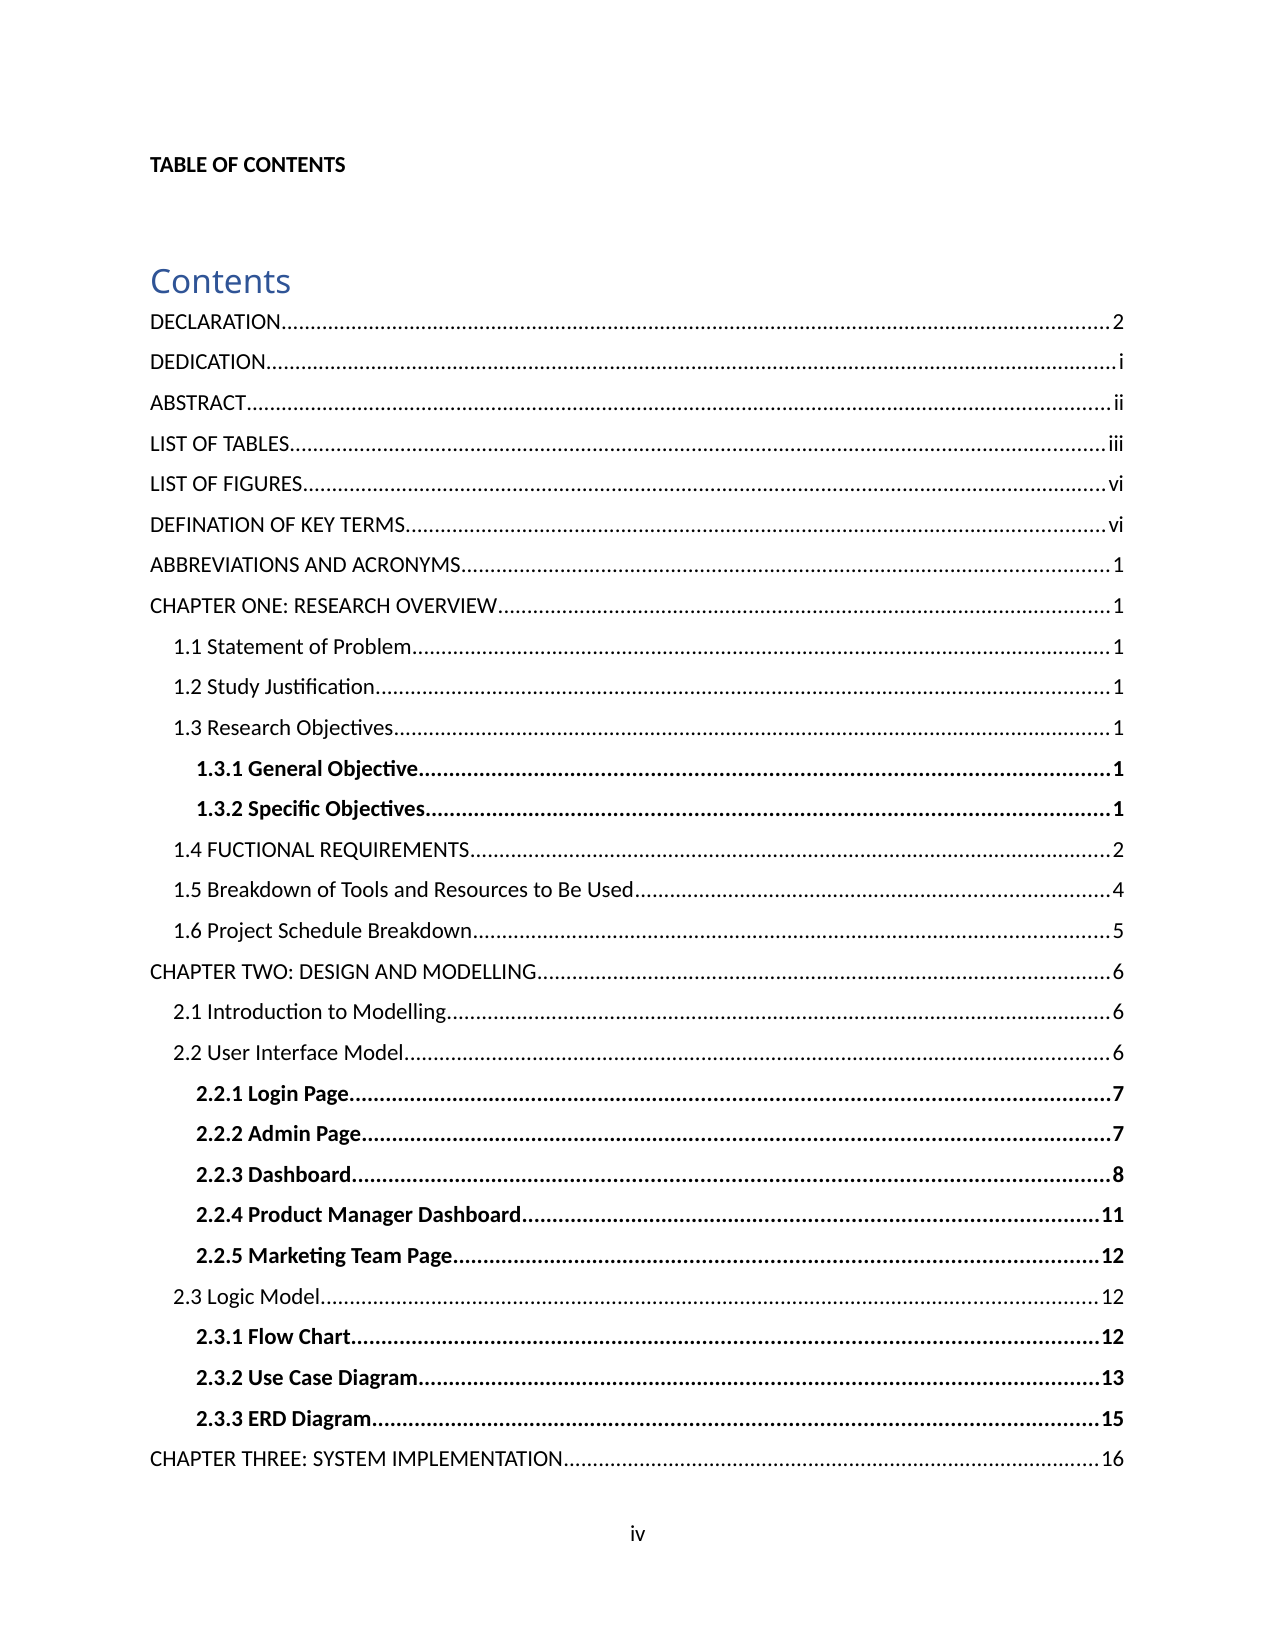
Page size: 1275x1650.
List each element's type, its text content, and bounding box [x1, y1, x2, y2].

text TABLE OF CONTENTS [150, 150, 1125, 178]
